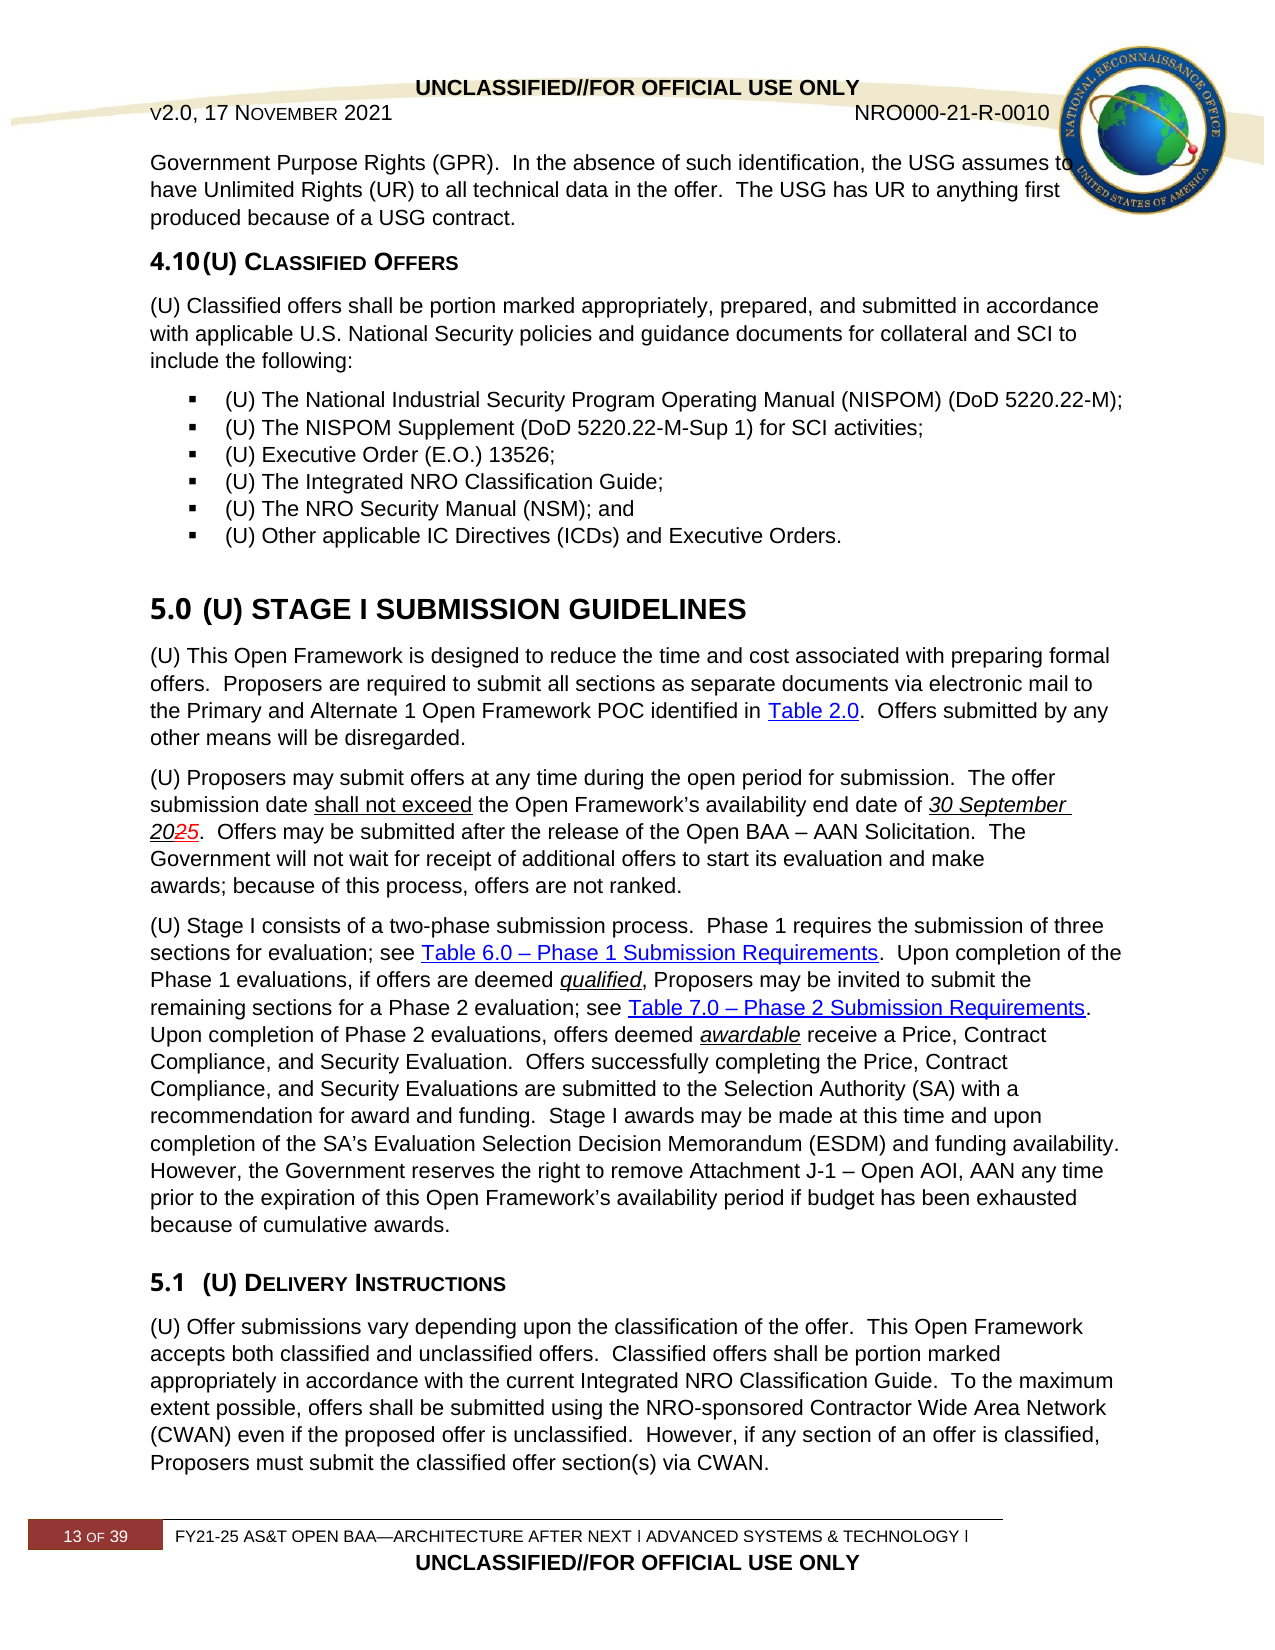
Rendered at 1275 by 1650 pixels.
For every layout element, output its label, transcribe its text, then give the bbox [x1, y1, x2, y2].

list (U) The National Industrial Security Program Operating Manual (NISPOM) (DoD 5220.22-M); [187, 387, 1125, 413]
list (U) The NISPOM Supplement (DoD 5220.22-M-Sup 1) for SCI activities; [187, 414, 1125, 440]
text (U) Proposers may submit offers at any time during the open period for submission. The offer submission date shall not exceed the Open Framework’s availability end date of 30 September 2025. Offers may be submitted after the release of the Open BAA – AAN Solicitation. The Government will not wait for receipt of additional offers to start its evaluation and make awards; because of this process, offers are not ranked. [150, 764, 1125, 898]
list (U) The Integrated NRO Classification Guide; [187, 469, 1125, 494]
text (U) Offer submissions vary depending upon the classification of the offer. This Open Framework accepts both classified and unclassified offers. Classified offers shall be portion marked appropriately in accordance with the current Integrated NRO Classification Guide. To the maximum extent possible, offers shall be submitted using the NRO-sponsored Contractor Wide Area Network (CWAN) even if the proposed offer is unclassified. However, if any section of an offer is classified, Proposers must submit the classified offer section(s) via CWAN. [150, 1313, 1125, 1475]
list (U) Other applicable IC Directives (ICDs) and Executive Orders. [187, 523, 1125, 548]
subtitle (U) STAGE I SUBMISSION GUIDELINES [150, 588, 1125, 628]
text (U) Classified offers shall be portion marked appropriately, prepared, and submitted in accordance with applicable U.S. National Security policies and guidance documents for collateral and SCI to include the following: [150, 293, 1125, 373]
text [150, 150, 1125, 229]
list (U) The NRO Security Manual (NSM); and [187, 496, 1125, 521]
list (U) Executive Order (E.O.) 13526; [187, 442, 1125, 467]
subtitle (U) Delivery Instructions [150, 1264, 1125, 1298]
text (U) This Open Framework is designed to reduce the time and cost associated with preparing formal offers. Proposers are required to submit all sections as separate documents via electronic mail to the Primary and Alternate 1 Open Framework POC identified in Table 2.0. Offers submitted by any other means will be disregarded. [150, 643, 1125, 750]
picture [11, 31, 1264, 241]
text (U) Stage I consists of a two-phase submission process. Phase 1 requires the submission of three sections for evaluation; see Table 6.0 – Phase 1 Submission Requirements. Upon completion of the Phase 1 evaluations, if offers are deemed qualified, Proposers may be invited to submit the remaining sections for a Phase 2 evaluation; see Table 7.0 – Phase 2 Submission Requirements. Upon completion of Phase 2 evaluations, offers deemed awardable receive a Price, Contract Compliance, and Security Evaluation. Offers successfully completing the Price, Contract Compliance, and Security Evaluations are submitted to the Selection Authority (SA) with a recommendation for award and funding. Stage I awards may be made at this time and upon completion of the SA’s Evaluation Selection Decision Memorandum (ESDM) and funding availability. However, the Government reserves the right to remove Attachment J-1 – Open AOI, AAN any time prior to the expiration of this Open Framework’s availability period if budget has been exhausted because of cumulative awards. [150, 913, 1125, 1237]
subtitle (U) Classified Offers [150, 244, 1125, 278]
